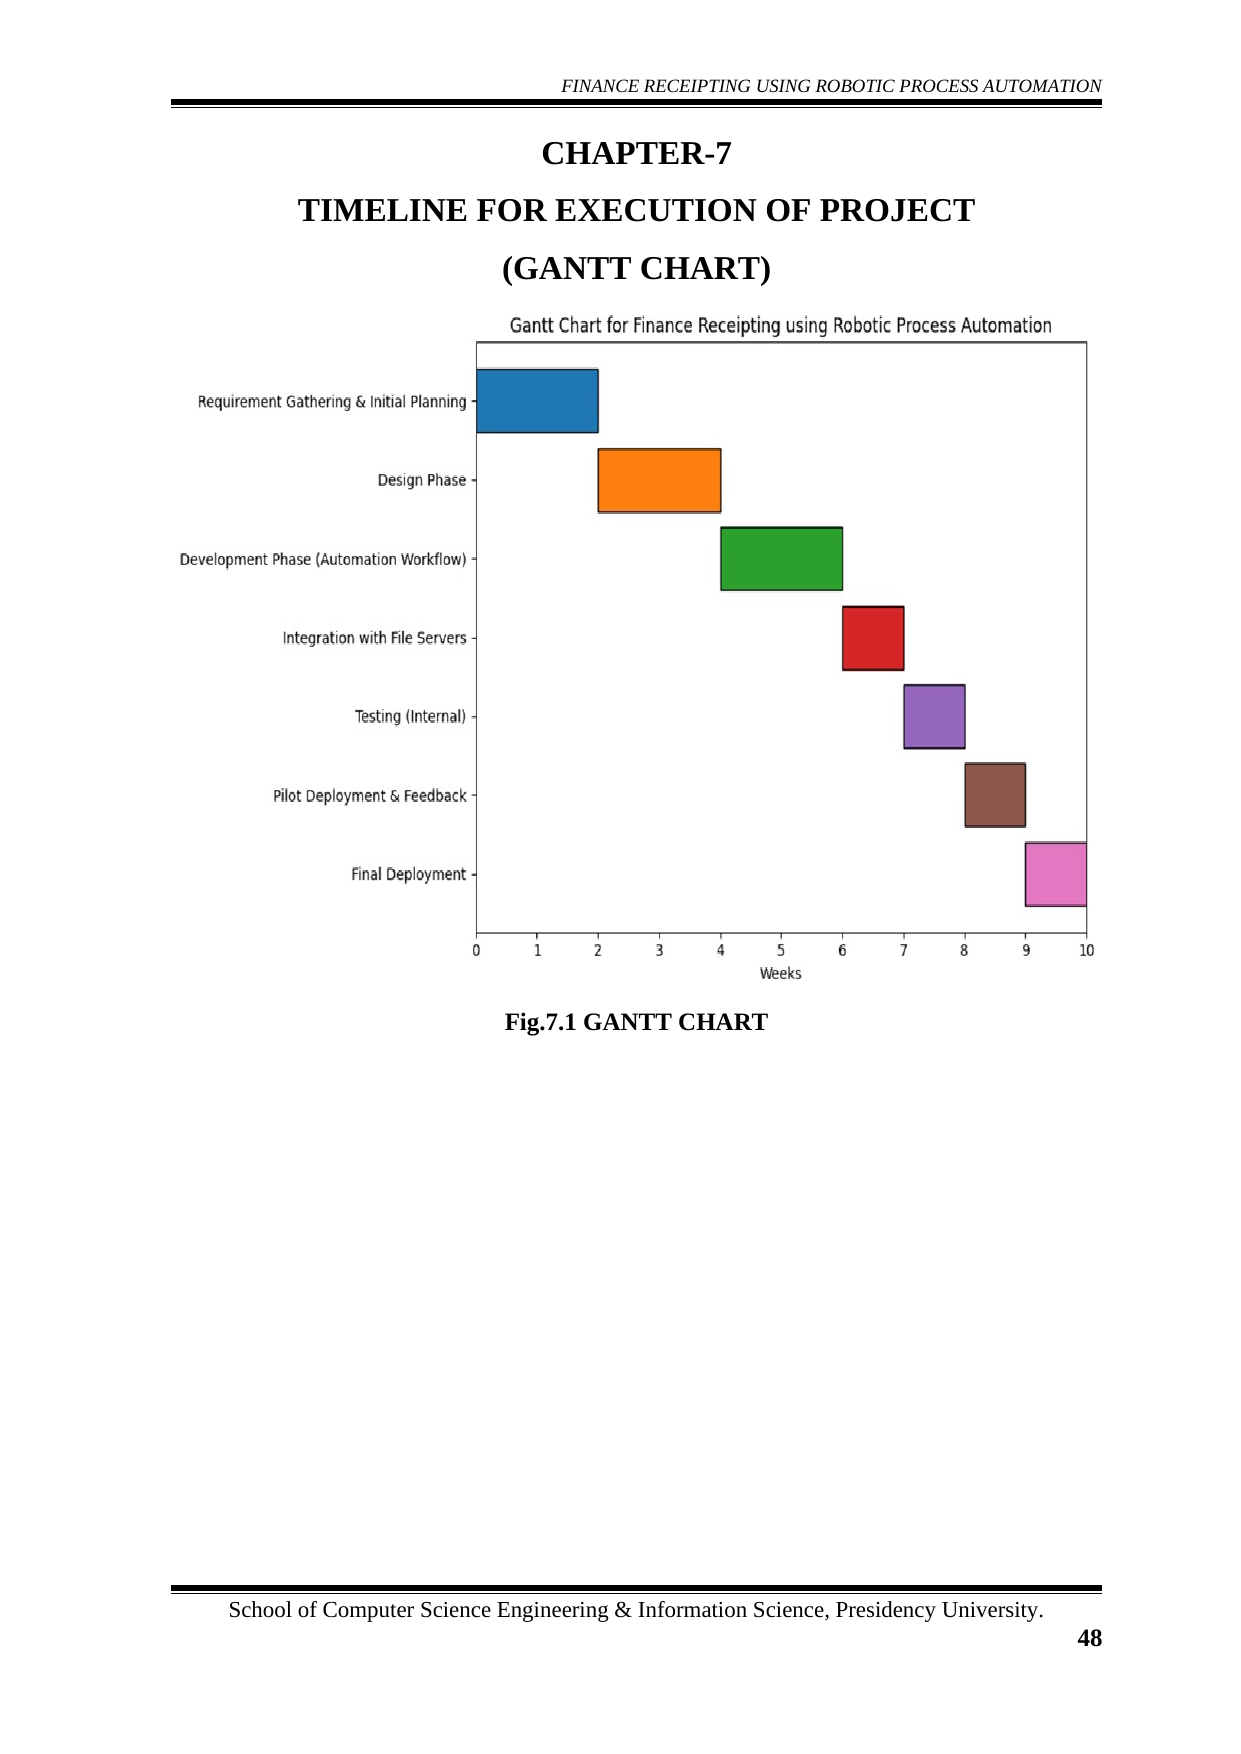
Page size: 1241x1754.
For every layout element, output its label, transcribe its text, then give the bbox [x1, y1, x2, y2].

text TIMELINE FOR EXECUTION OF PROJECT [171, 190, 1102, 229]
text CHAPTER-7 [171, 133, 1102, 171]
text Fig.7.1 GANTT CHART [171, 1007, 1102, 1036]
picture [170, 305, 1103, 995]
text (GANTT CHART) [171, 248, 1102, 286]
